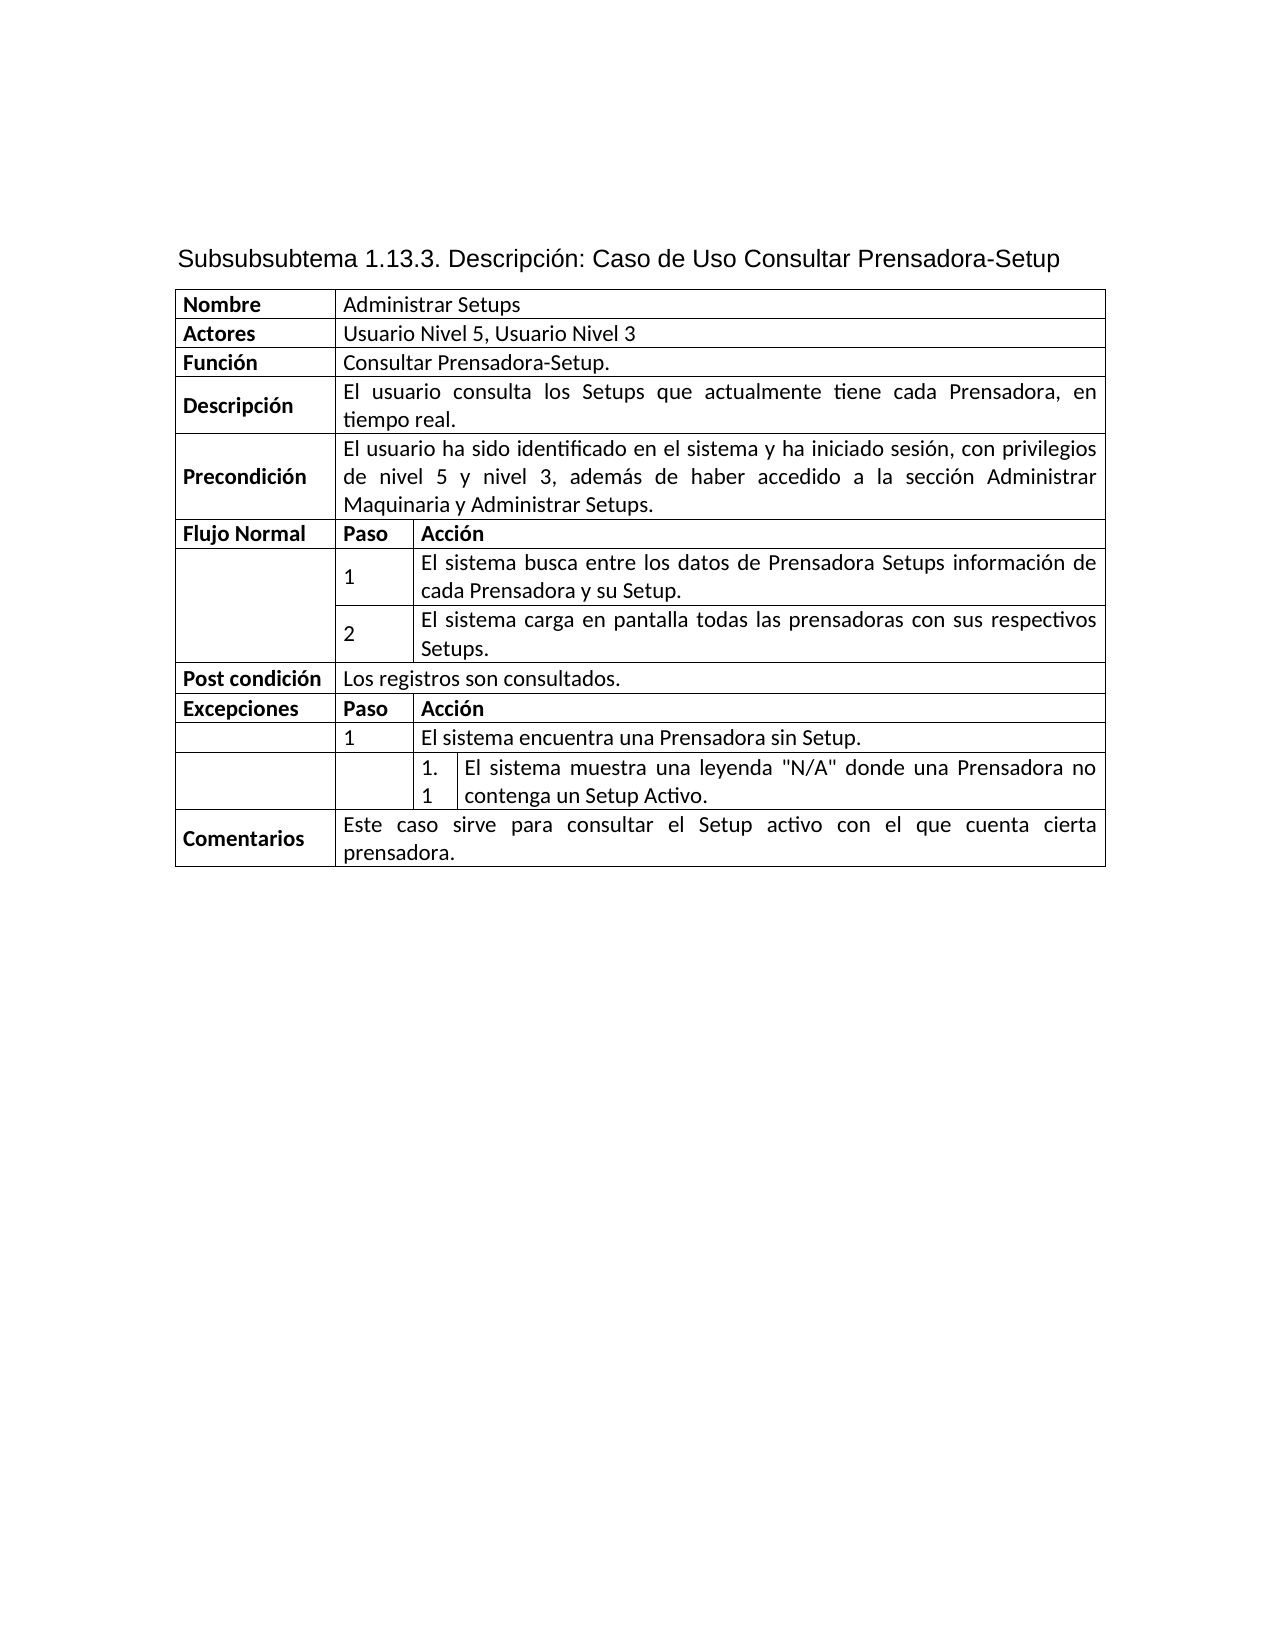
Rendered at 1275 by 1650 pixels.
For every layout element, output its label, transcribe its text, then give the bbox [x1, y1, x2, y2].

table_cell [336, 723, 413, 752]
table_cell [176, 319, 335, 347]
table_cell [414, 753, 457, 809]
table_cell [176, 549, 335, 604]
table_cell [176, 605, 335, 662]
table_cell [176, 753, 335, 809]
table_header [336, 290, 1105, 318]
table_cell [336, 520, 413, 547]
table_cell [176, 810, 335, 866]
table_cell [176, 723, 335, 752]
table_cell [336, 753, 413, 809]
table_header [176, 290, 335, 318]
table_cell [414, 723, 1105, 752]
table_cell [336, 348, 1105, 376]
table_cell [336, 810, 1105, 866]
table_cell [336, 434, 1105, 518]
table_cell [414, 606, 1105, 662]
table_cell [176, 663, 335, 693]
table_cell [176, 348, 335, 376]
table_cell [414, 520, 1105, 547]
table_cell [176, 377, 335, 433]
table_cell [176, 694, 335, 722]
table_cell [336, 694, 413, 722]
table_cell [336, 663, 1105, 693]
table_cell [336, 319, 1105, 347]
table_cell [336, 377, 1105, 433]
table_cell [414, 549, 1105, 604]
subtitle Subsubsubtema 1.13.3. Descripción: Caso de Uso Consultar Prensadora-Setup [177, 243, 1157, 272]
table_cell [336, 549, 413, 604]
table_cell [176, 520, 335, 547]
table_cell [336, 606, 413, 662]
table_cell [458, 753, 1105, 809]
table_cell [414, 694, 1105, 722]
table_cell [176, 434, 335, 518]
